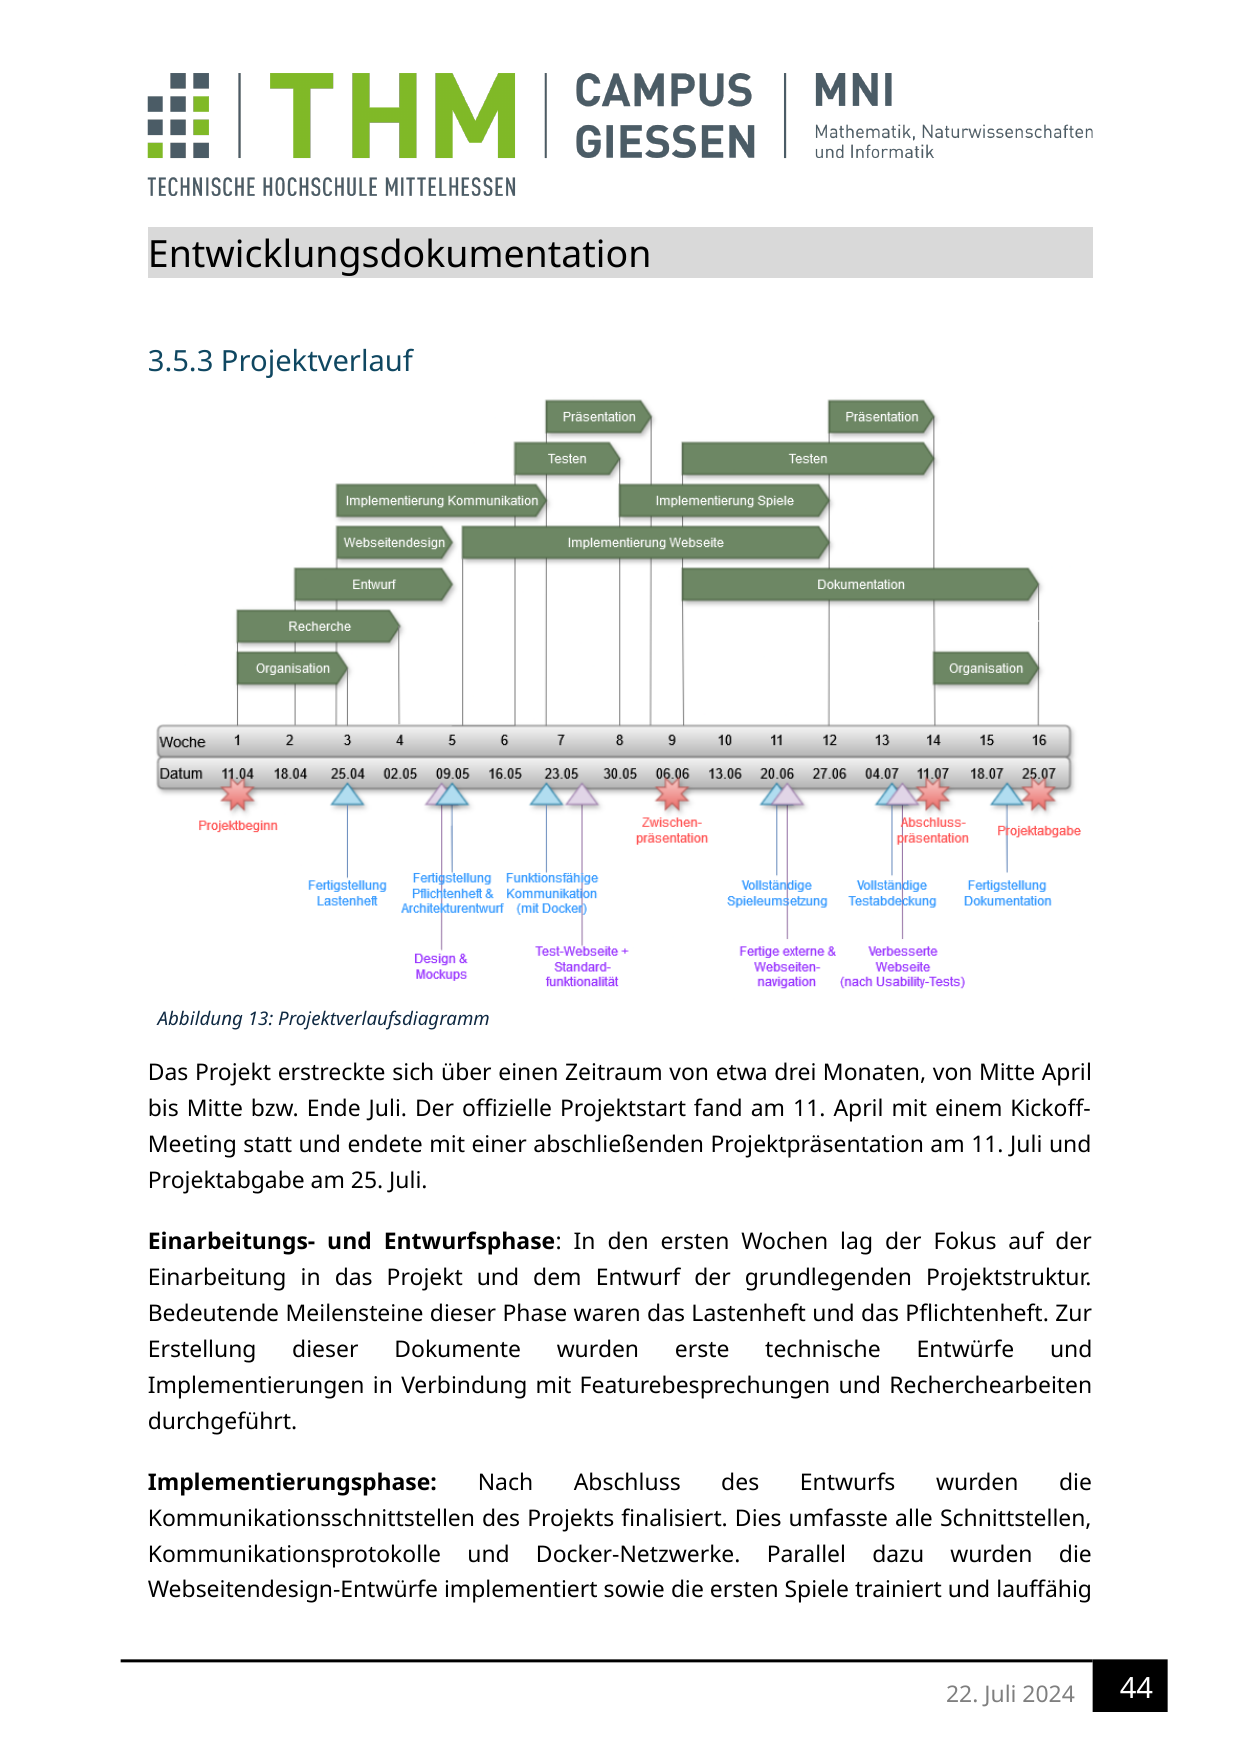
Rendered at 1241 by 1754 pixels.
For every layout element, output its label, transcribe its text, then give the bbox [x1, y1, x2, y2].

text Das Projekt erstreckte sich über einen Zeitraum von etwa drei Monaten, von Mitte April bis Mitte bzw. Ende Juli. Der offizielle Projektstart fand am 11. April mit einem Kickoff-Meeting statt und endete mit einer abschließenden Projektpräsentation am 11. Juli und Projektabgabe am 25. Juli. [148, 1056, 1093, 1195]
text Abbildung 13: Projektverlaufsdiagramm [148, 1006, 1093, 1031]
text Einarbeitungs- und Entwurfsphase: In den ersten Wochen lag der Fokus auf der Einarbeitung in das Projekt und dem Entwurf der grundlegenden Projektstruktur. Bedeutende Meilensteine dieser Phase waren das Lastenheft und das Pflichtenheft. Zur Erstellung dieser Dokumente wurden erste technische Entwürfe und Implementierungen in Verbindung mit Featurebesprechungen und Recherchearbeiten durchgeführt. [148, 1225, 1093, 1436]
picture [147, 73, 1093, 196]
picture [155, 391, 1085, 1004]
subtitle 3.5.3 Projektverlauf [148, 341, 1093, 380]
